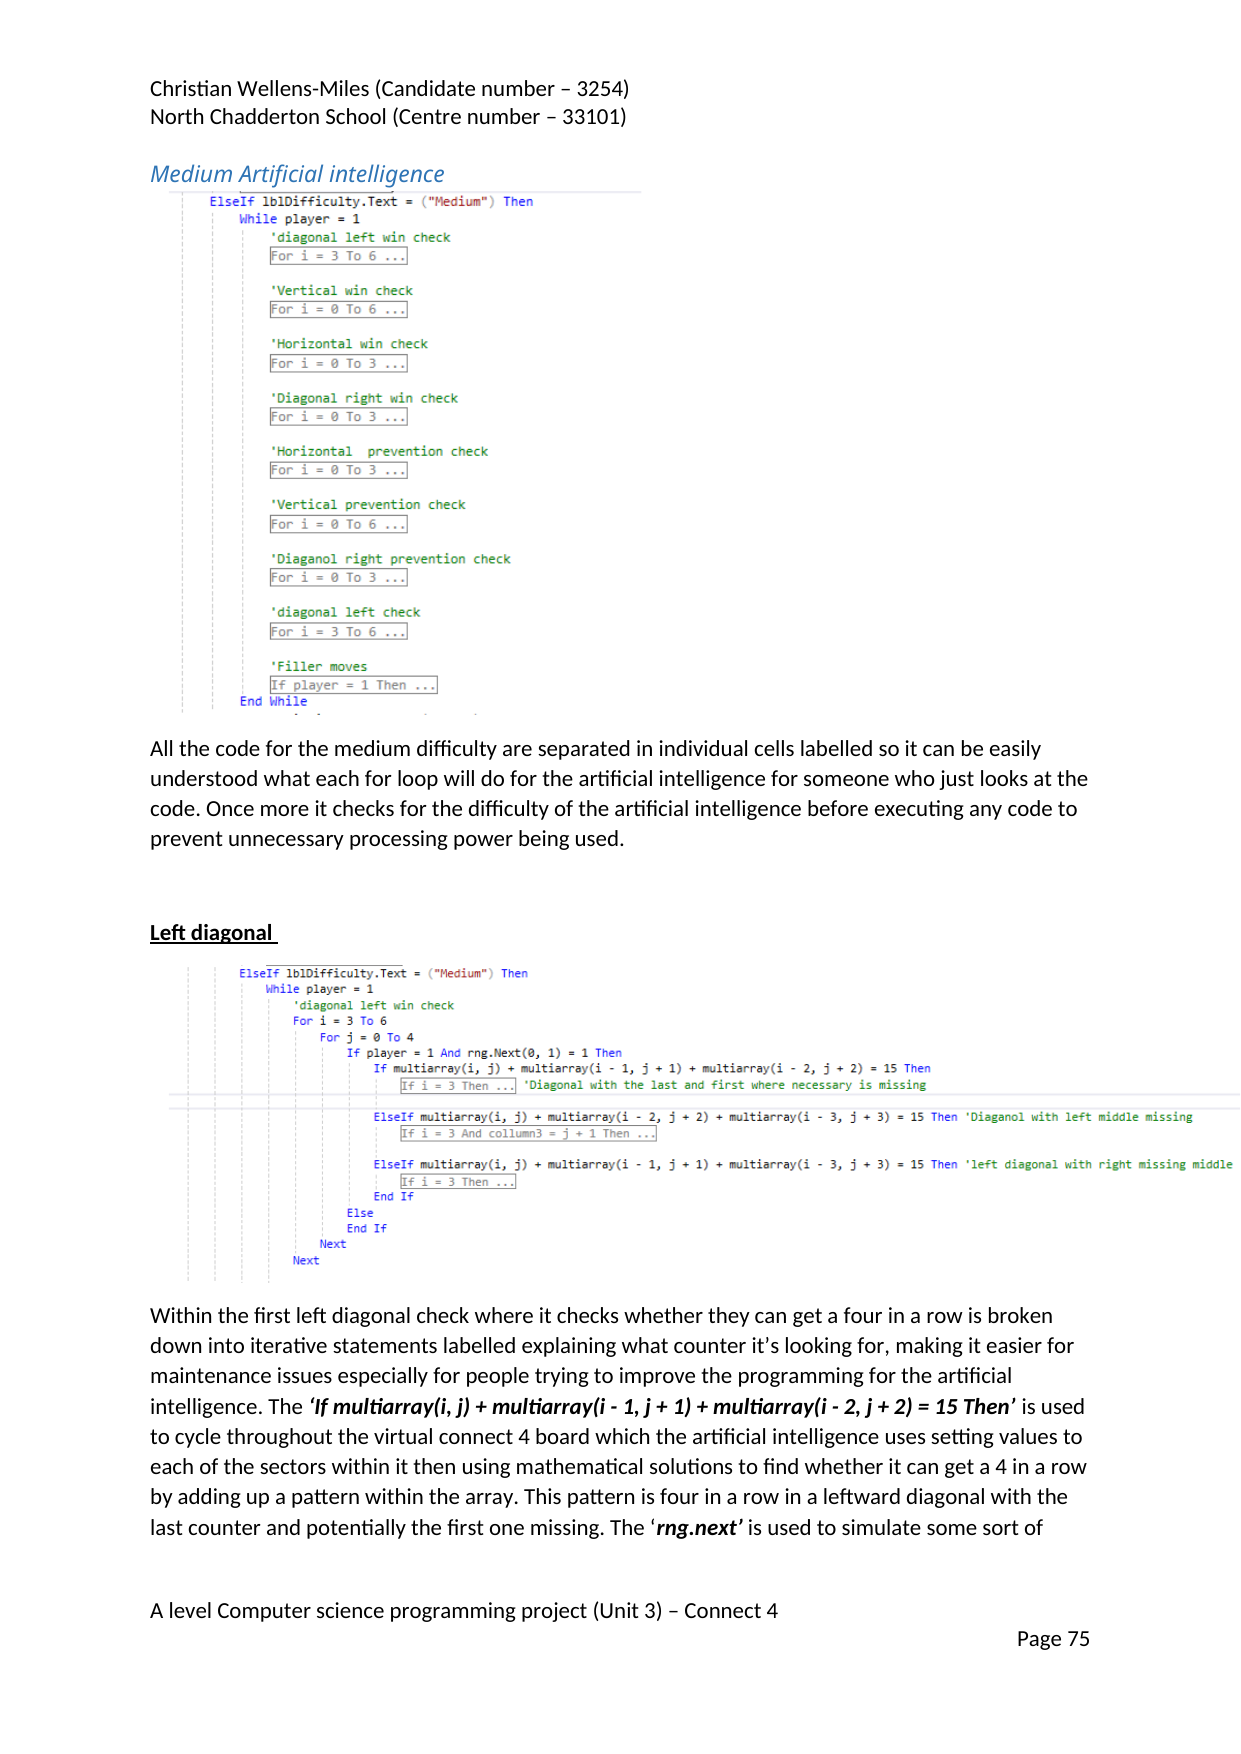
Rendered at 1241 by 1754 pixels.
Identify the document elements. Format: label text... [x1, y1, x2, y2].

text All the code for the medium difficulty are separated in individual cells labelled so it can be easily understood what each for loop will do for the artificial intelligence for someone who just looks at the code. Once more it checks for the difficulty of the artificial intelligence before executing any code to prevent unnecessary processing power being used. [150, 734, 1090, 852]
subtitle Medium Artificial intelligence [150, 158, 1090, 189]
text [150, 1301, 1090, 1541]
text Left diagonal [150, 918, 1090, 946]
